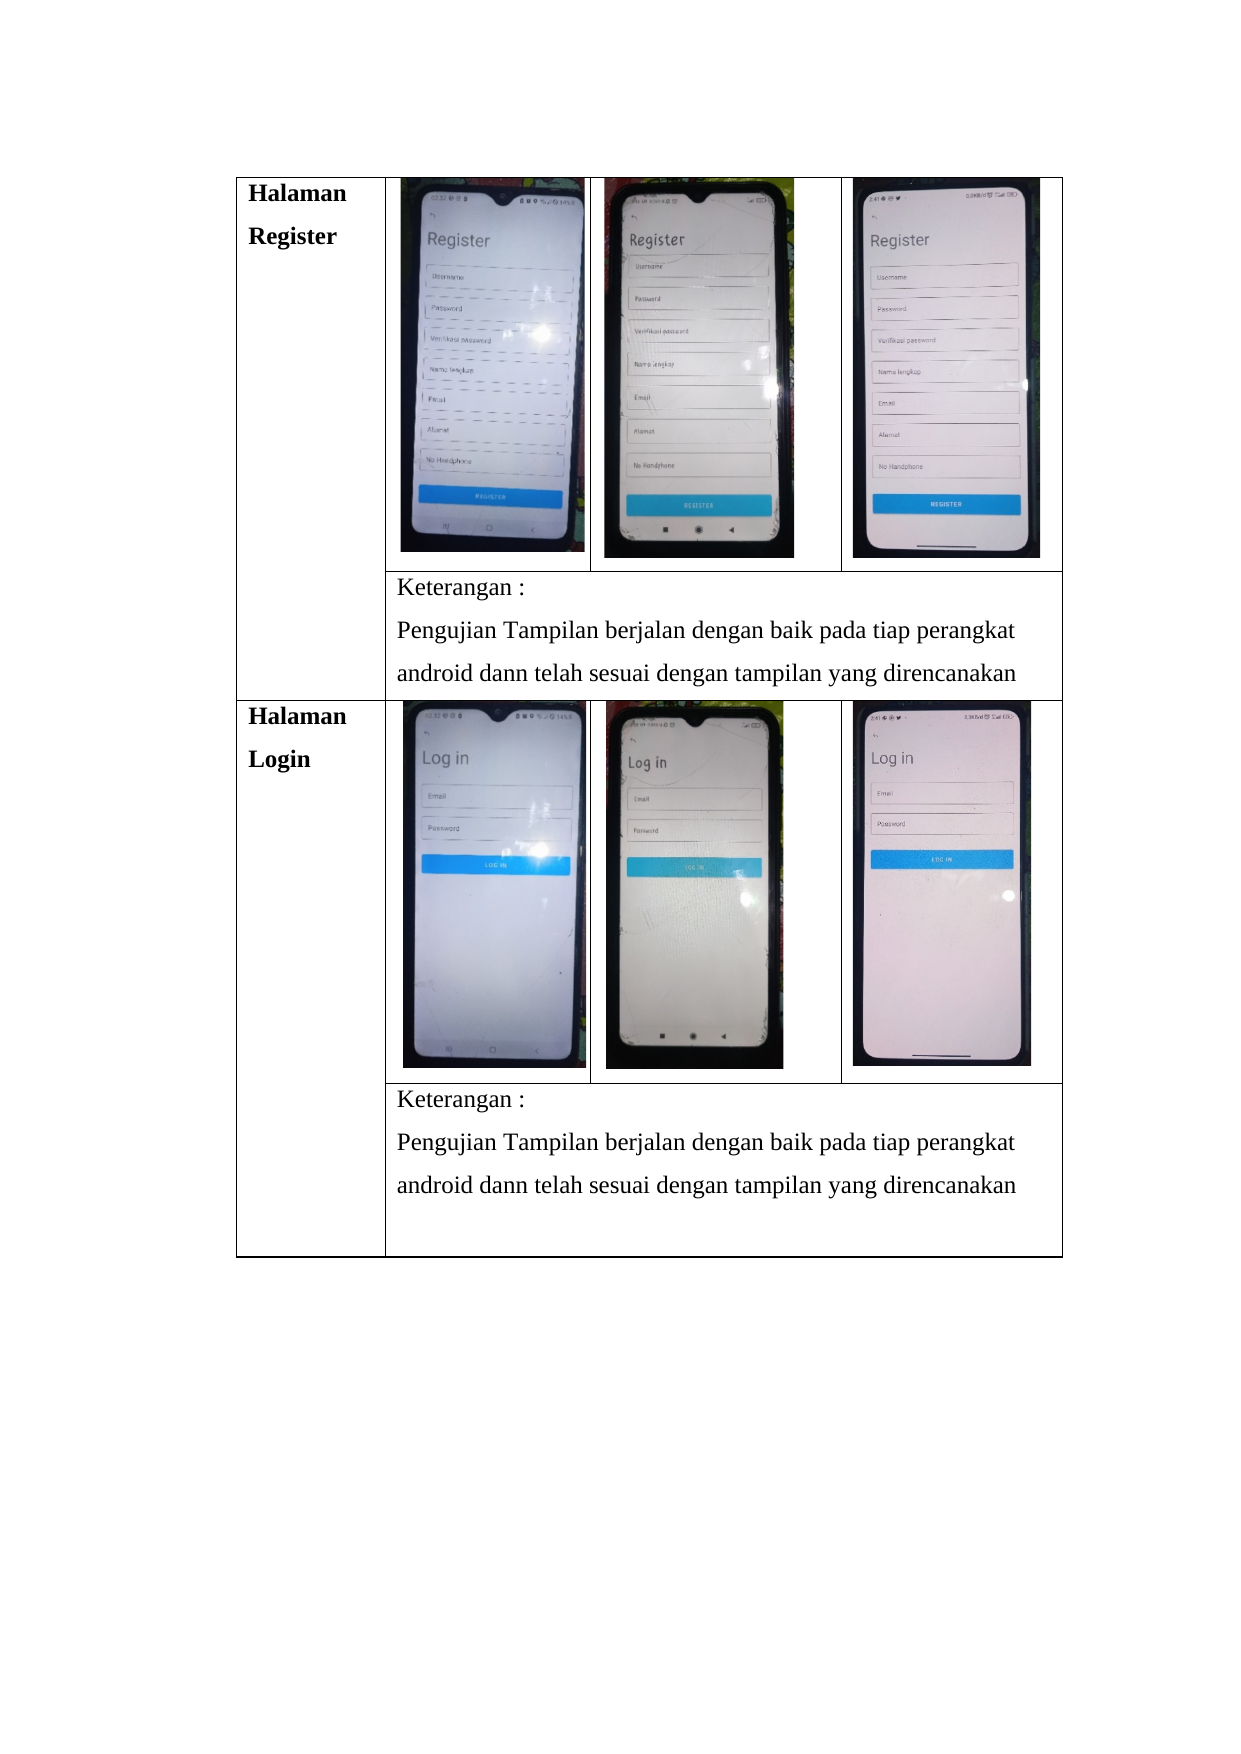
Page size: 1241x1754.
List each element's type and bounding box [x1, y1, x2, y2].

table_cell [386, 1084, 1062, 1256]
picture [852, 178, 1041, 558]
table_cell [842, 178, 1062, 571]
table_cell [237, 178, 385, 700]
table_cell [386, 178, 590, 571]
picture [852, 701, 1032, 1066]
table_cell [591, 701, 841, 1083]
picture [606, 701, 784, 1069]
picture [400, 178, 585, 552]
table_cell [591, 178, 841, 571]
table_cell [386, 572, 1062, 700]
picture [604, 178, 795, 558]
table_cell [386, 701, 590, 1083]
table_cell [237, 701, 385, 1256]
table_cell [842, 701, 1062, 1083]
picture [403, 701, 587, 1068]
